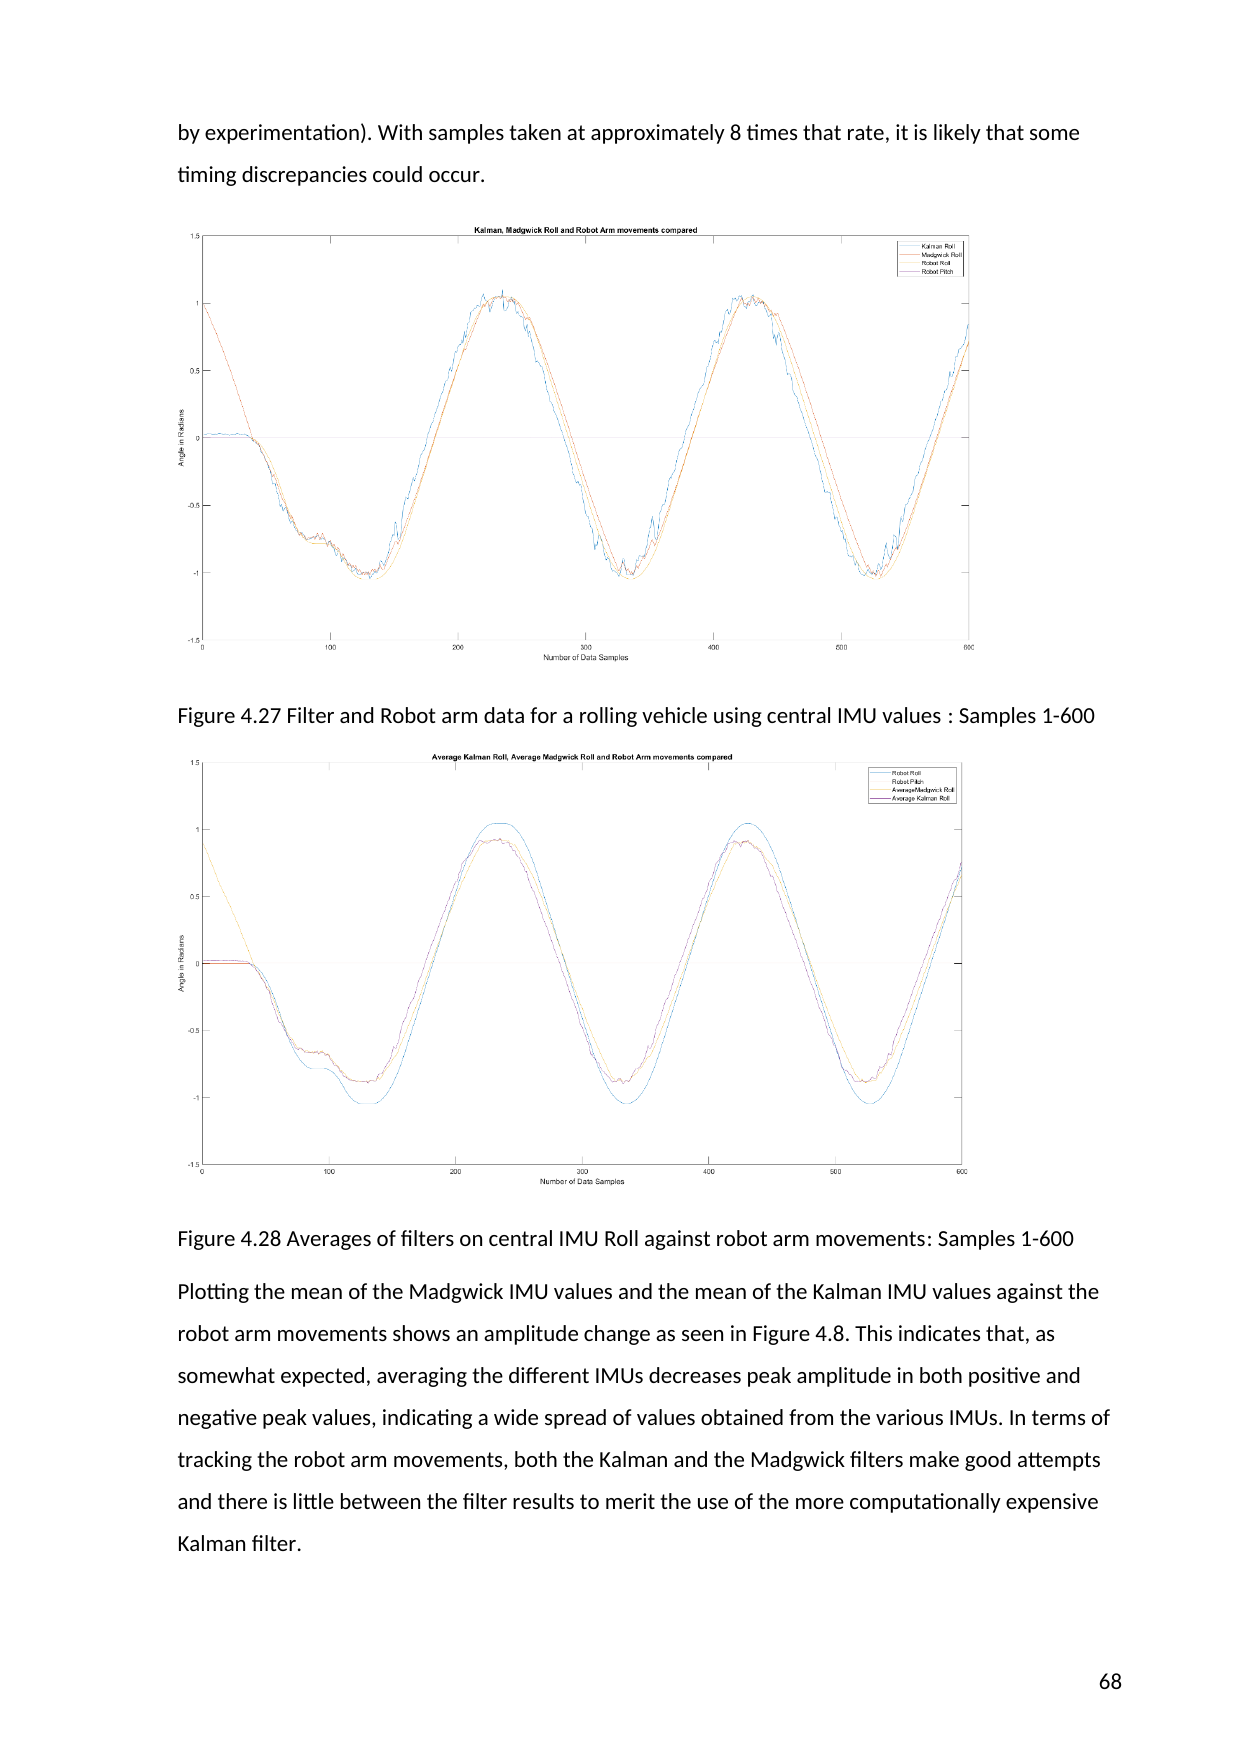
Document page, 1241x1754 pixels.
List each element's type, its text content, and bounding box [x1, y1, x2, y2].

picture [177, 227, 974, 662]
picture [177, 753, 968, 1186]
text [177, 1277, 1122, 1599]
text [177, 118, 1122, 188]
